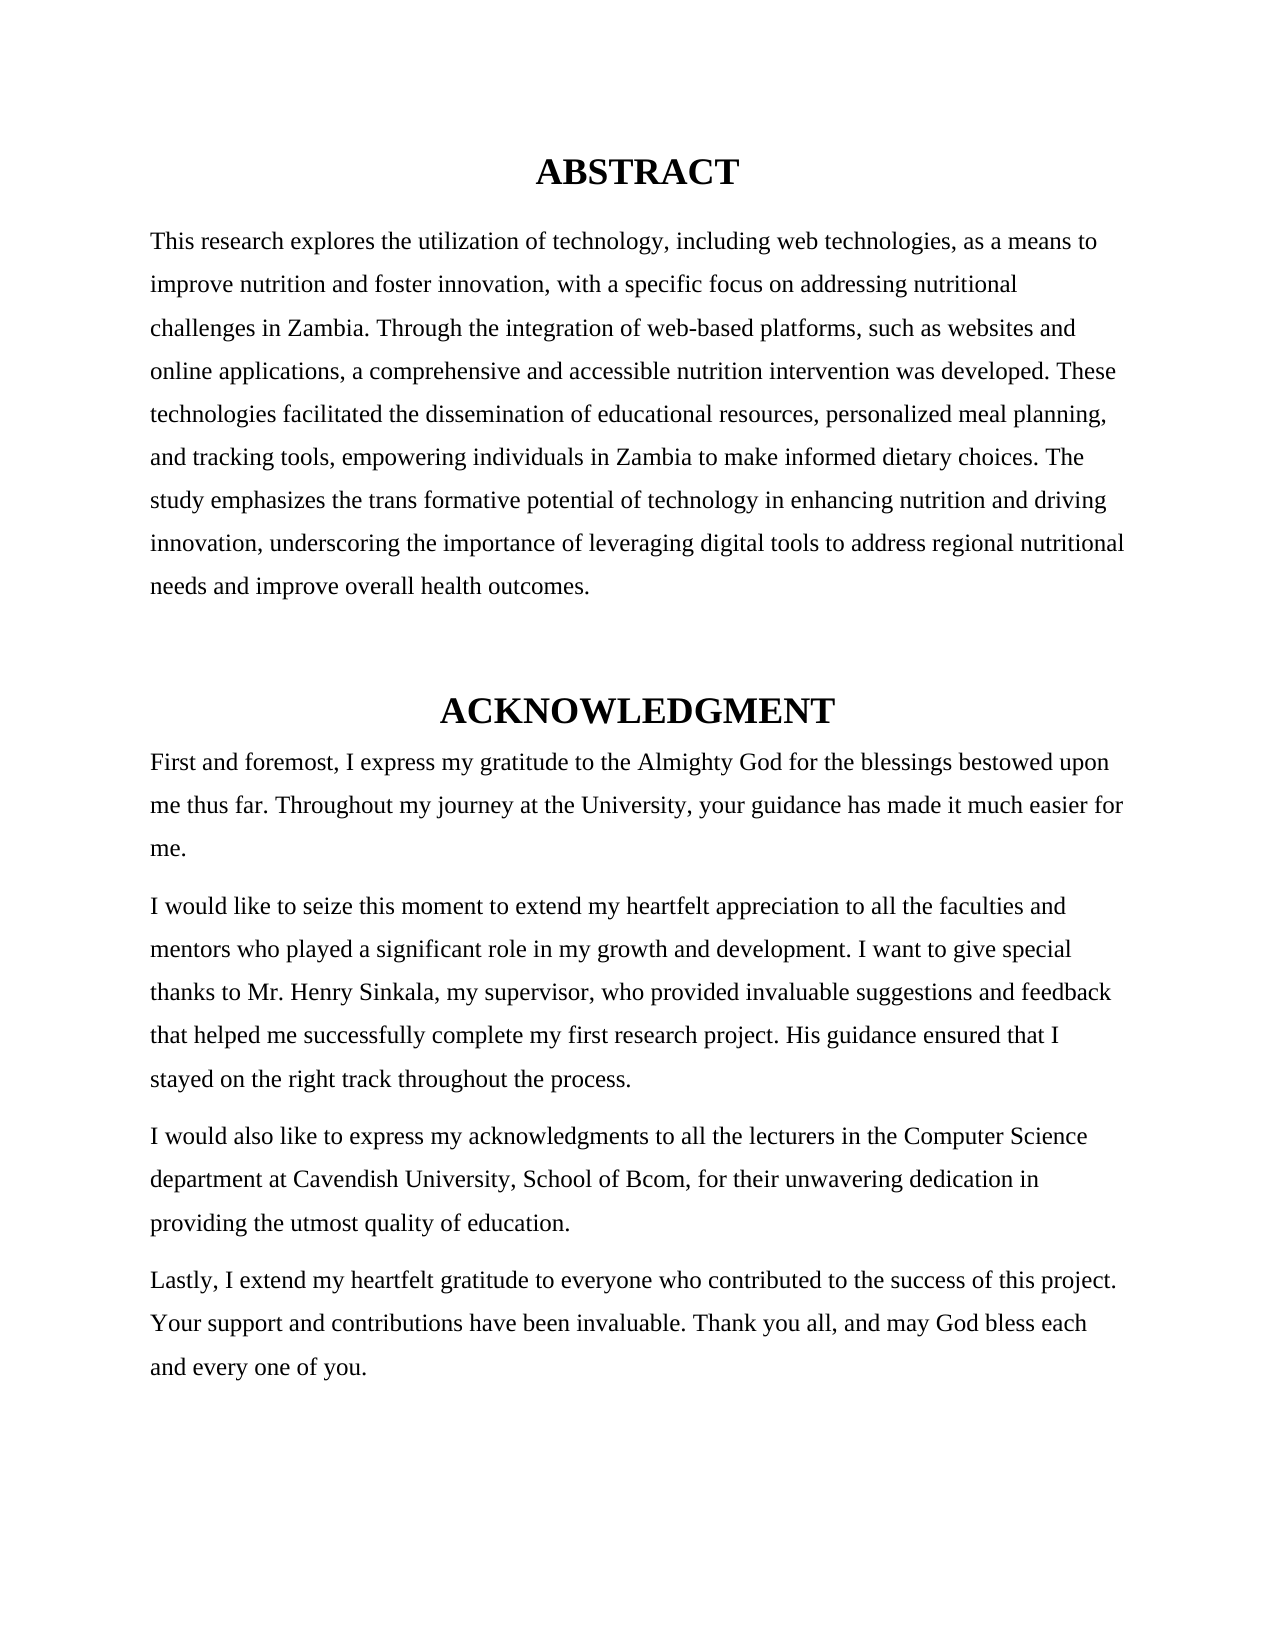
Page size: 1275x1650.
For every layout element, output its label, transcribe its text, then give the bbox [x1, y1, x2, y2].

subtitle ACKNOWLEDGMENT [150, 688, 1125, 731]
subtitle ABSTRACT [150, 149, 1125, 192]
text I would also like to express my acknowledgments to all the lecturers in the Computer Science department at Cavendish University, School of Bcom, for their unwavering dedication in providing the utmost quality of education. [150, 1121, 1125, 1236]
text First and foremost, I express my gratitude to the Almighty God for the blessings bestowed upon me thus far. Throughout my journey at the University, your guidance has made it much easier for me. [150, 747, 1125, 862]
text This research explores the utilization of technology, including web technologies, as a means to improve nutrition and foster innovation, with a specific focus on addressing nutritional challenges in Zambia. Through the integration of web-based platforms, such as websites and online applications, a comprehensive and accessible nutrition intervention was developed. These technologies facilitated the dissemination of educational resources, personalized meal planning, and tracking tools, empowering individuals in Zambia to make informed dietary choices. The study emphasizes the trans formative potential of technology in enhancing nutrition and driving innovation, underscoring the importance of leveraging digital tools to address regional nutritional needs and improve overall health outcomes. [150, 226, 1125, 600]
text I would like to seize this moment to extend my heartfelt appreciation to all the faculties and mentors who played a significant role in my growth and development. I want to give special thanks to Mr. Henry Sinkala, my supervisor, who provided invaluable suggestions and feedback that helped me successfully complete my first research project. His guidance ensured that I stayed on the right track throughout the process. [150, 891, 1125, 1092]
text Lastly, I extend my heartfelt gratitude to everyone who contributed to the success of this project. Your support and contributions have been invaluable. Thank you all, and may God bless each and every one of you. [150, 1265, 1125, 1380]
